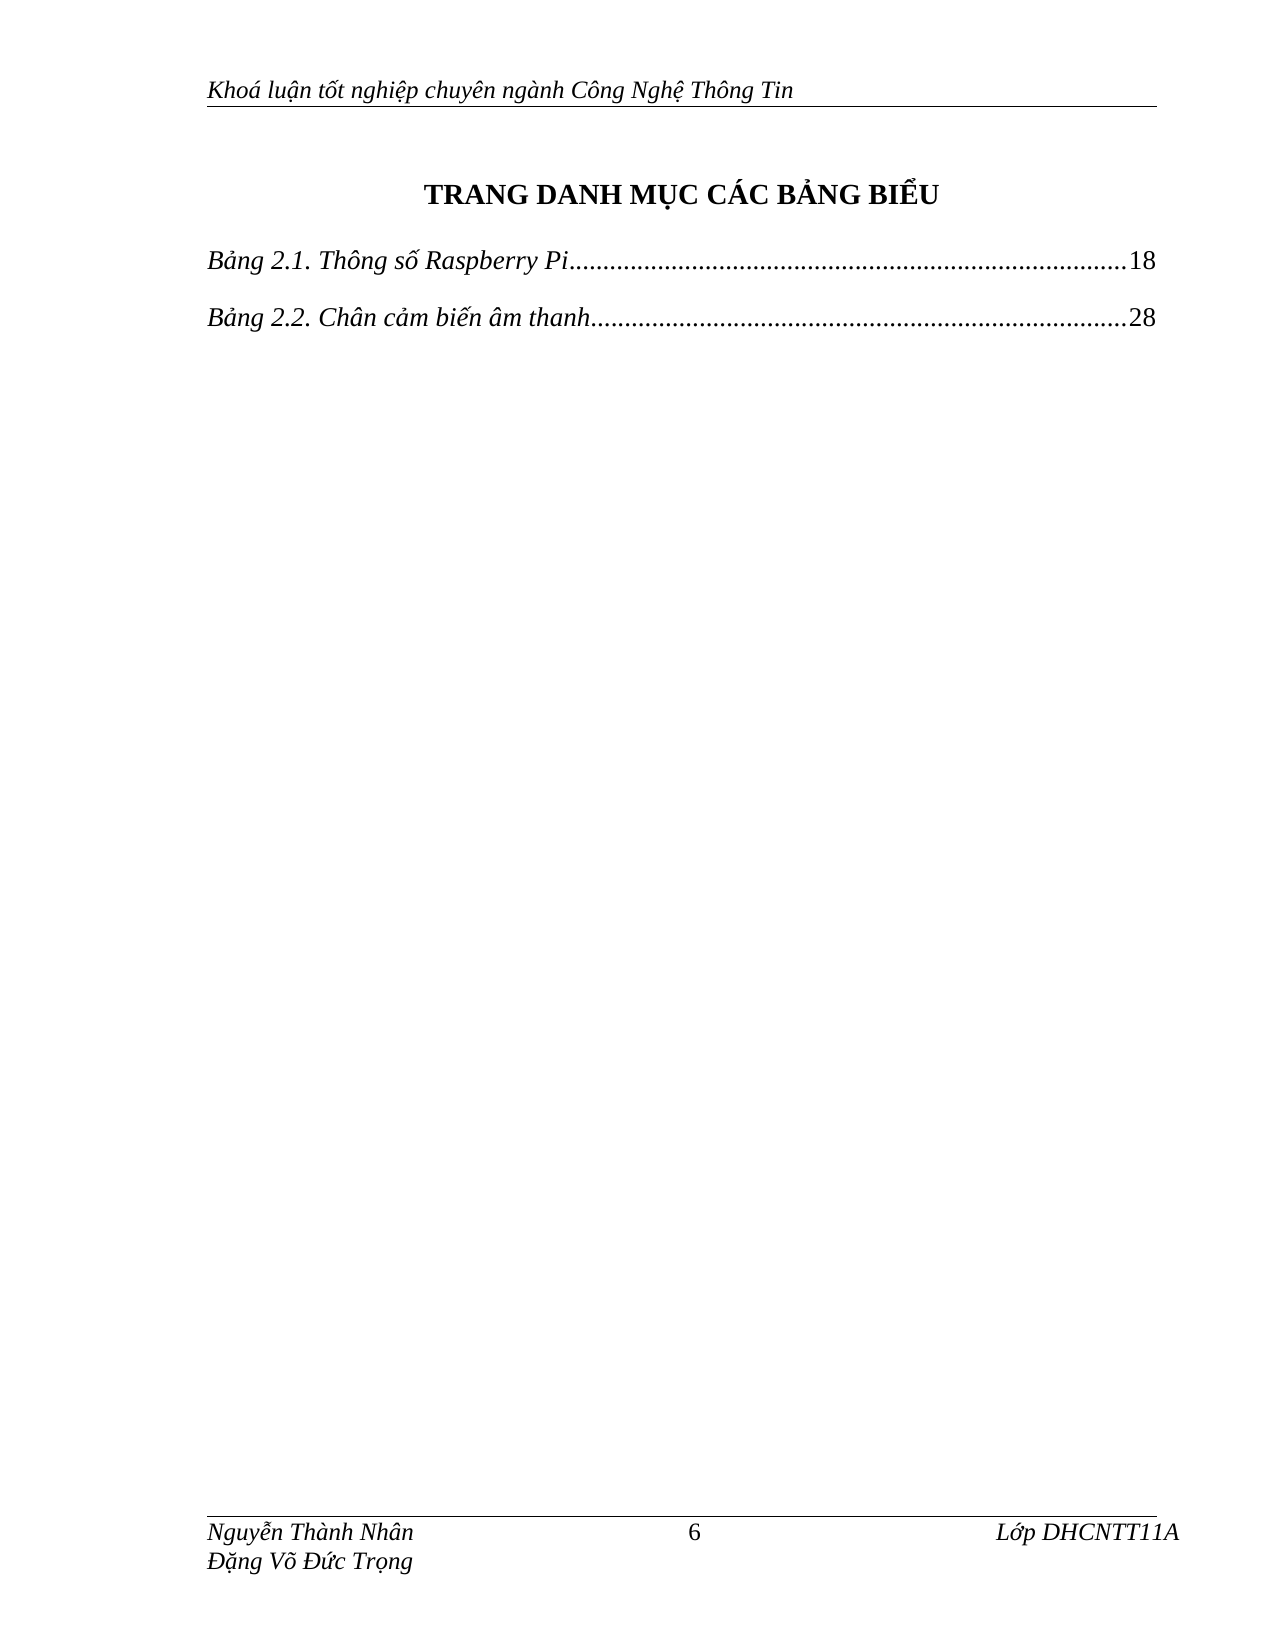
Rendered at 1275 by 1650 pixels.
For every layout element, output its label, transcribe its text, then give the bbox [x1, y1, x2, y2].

text Bảng 2.2. Chân cảm biến âm thanh 28 [207, 301, 1157, 332]
text Bảng 2.1. Thông số Raspberry Pi 18 [207, 244, 1157, 275]
text TRANG DANH MỤC CÁC BẢNG BIỂU [207, 177, 1157, 211]
